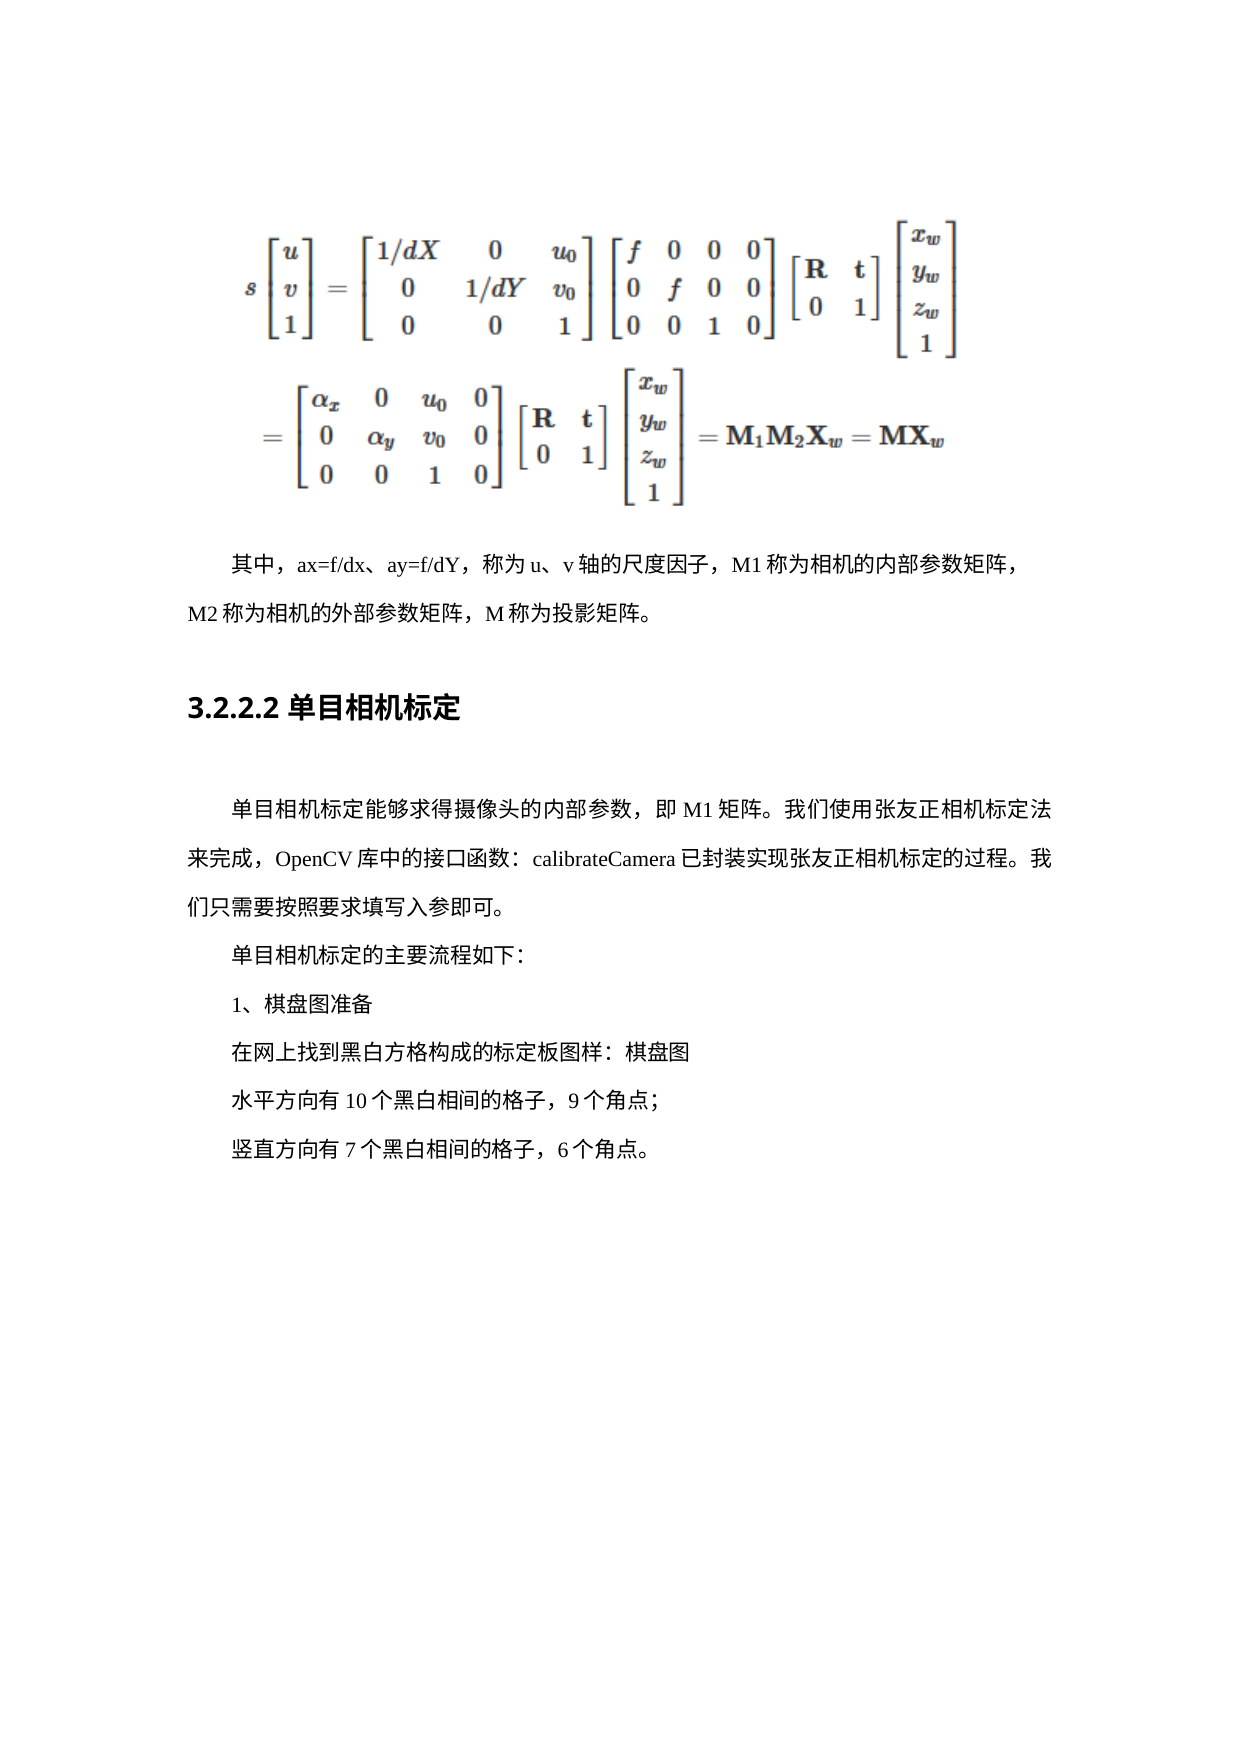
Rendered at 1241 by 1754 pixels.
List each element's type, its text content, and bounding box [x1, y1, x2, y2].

picture [231, 207, 994, 517]
text 竖直方向有7个黑白相间的格子，6个角点。 [187, 1131, 1053, 1164]
text 水平方向有10个黑白相间的格子，9个角点； [187, 1083, 1053, 1115]
text 其中，ax=f/dx、ay=f/dY，称为u、v轴的尺度因子，M1称为相机的内部参数矩阵，M2称为相机的外部参数矩阵，M称为投影矩阵。 [187, 547, 1053, 628]
text 1、棋盘图准备 [187, 986, 1053, 1019]
text 单目相机标定能够求得摄像头的内部参数，即M1矩阵。我们使用张友正相机标定法来完成，OpenCV库中的接口函数：calibrateCamera已封装实现张友正相机标定的过程。我们只需要按照要求填写入参即可。 [187, 792, 1053, 922]
subtitle 3.2.2.2 单目相机标定 [187, 673, 1053, 738]
text 单目相机标定的主要流程如下： [187, 938, 1053, 970]
text 在网上找到黑白方格构成的标定板图样：棋盘图 [187, 1034, 1053, 1067]
